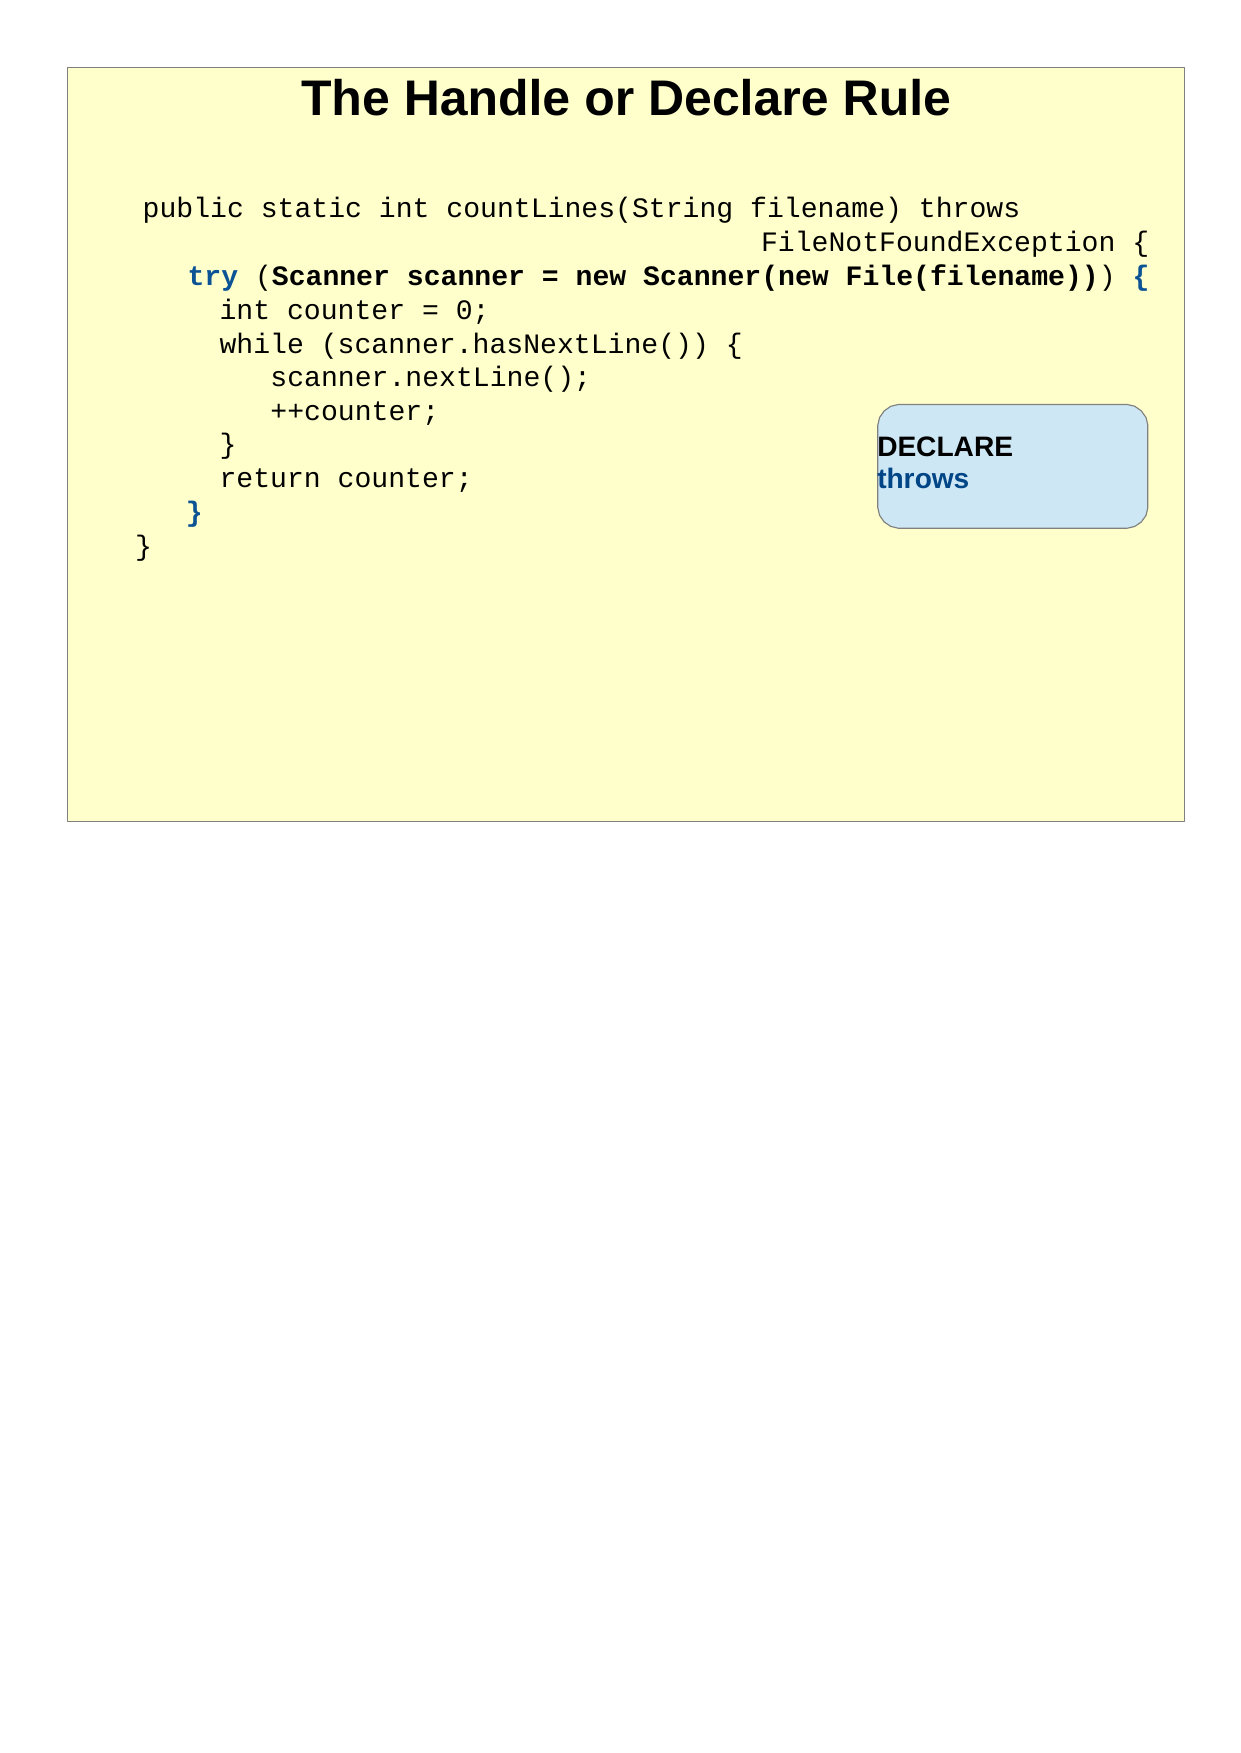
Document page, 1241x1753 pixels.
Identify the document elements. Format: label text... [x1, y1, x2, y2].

text while (scanner.hasNextLine()) { scanner.nextLine(); [219, 329, 745, 395]
text } [135, 532, 1205, 563]
text } [219, 430, 1205, 462]
text The Handle or Declare Rule [134, 69, 1117, 126]
text } [186, 498, 1205, 530]
text return counter; [219, 464, 1205, 496]
text try (Scanner scanner = new Scanner(new File(filename))) { [33, 262, 1149, 294]
text int counter = 0; [219, 296, 1205, 328]
text FileNotFoundException { [33, 228, 1149, 260]
text public static int countLines(String filename) throws [142, 194, 1205, 226]
text ++counter; [270, 396, 1205, 428]
